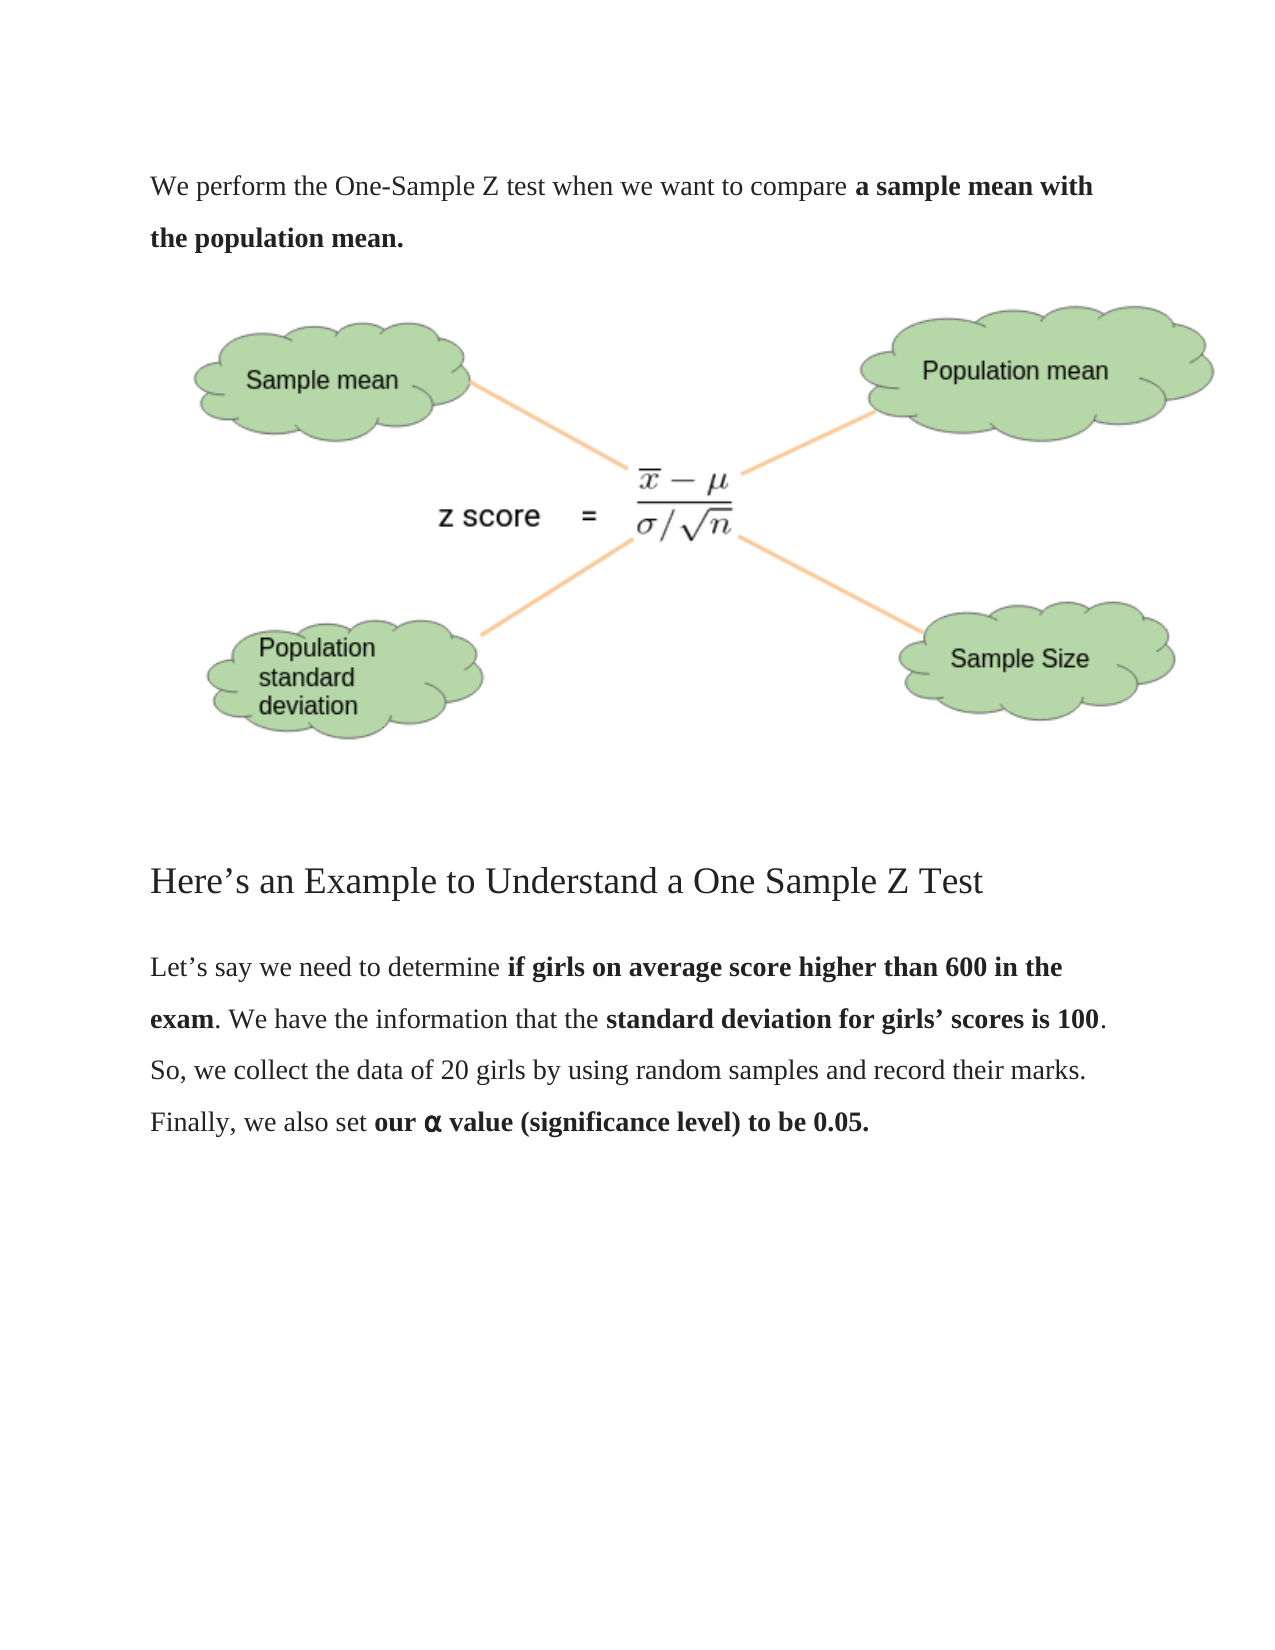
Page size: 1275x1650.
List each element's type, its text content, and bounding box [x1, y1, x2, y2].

text Let’s say we need to determine if girls on average score higher than 600 in the exam. We have the information that the standard deviation for girls’ scores is 100. So, we collect the data of 20 girls by using random samples and record their marks. Finally, we also set our ⍺ value (significance level) to be 0.05. [150, 931, 1125, 1137]
text We perform the One-Sample Z test when we want to compare a sample mean with the population mean. [150, 150, 1125, 253]
text Here’s an Example to Understand a One Sample Z Test [150, 859, 1125, 902]
picture [150, 253, 1227, 749]
